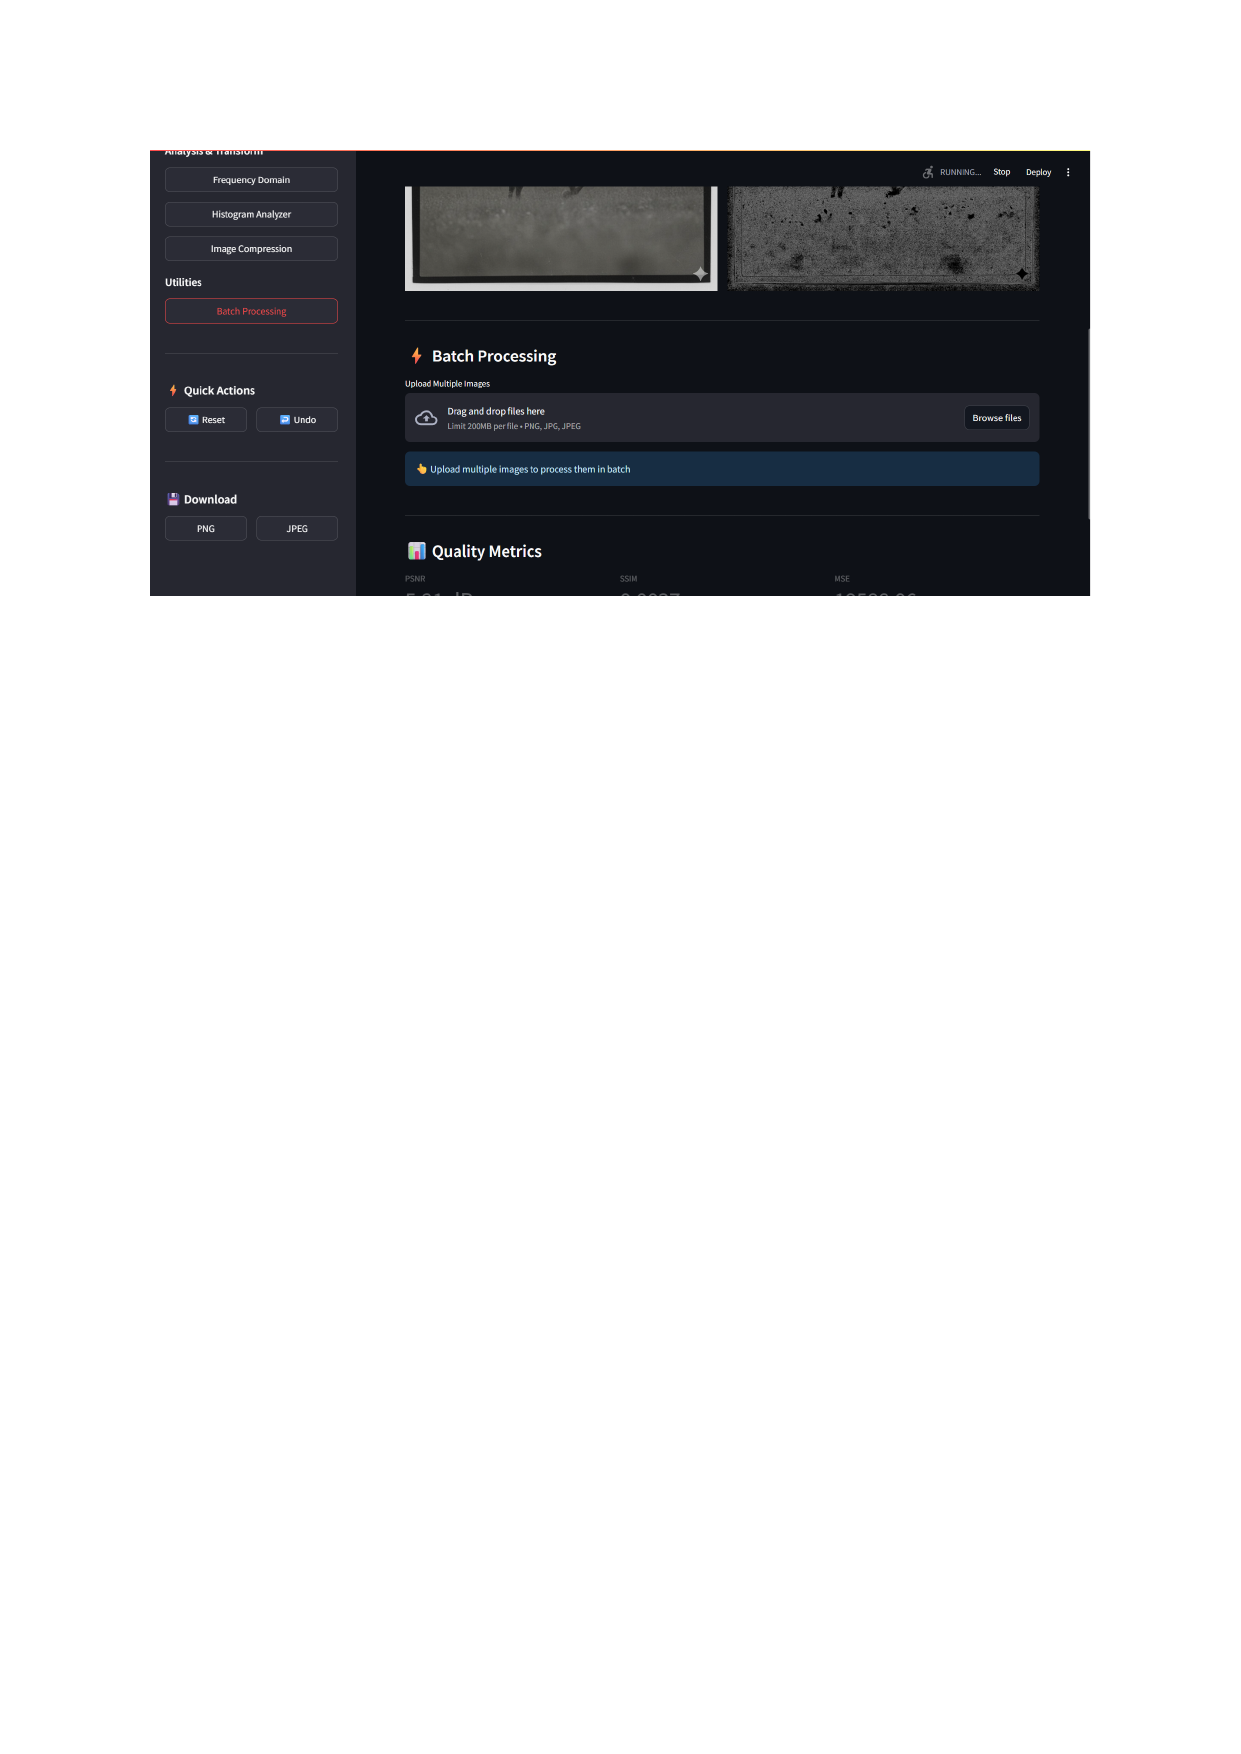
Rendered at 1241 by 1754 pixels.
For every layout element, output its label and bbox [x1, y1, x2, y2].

picture [150, 150, 1091, 596]
